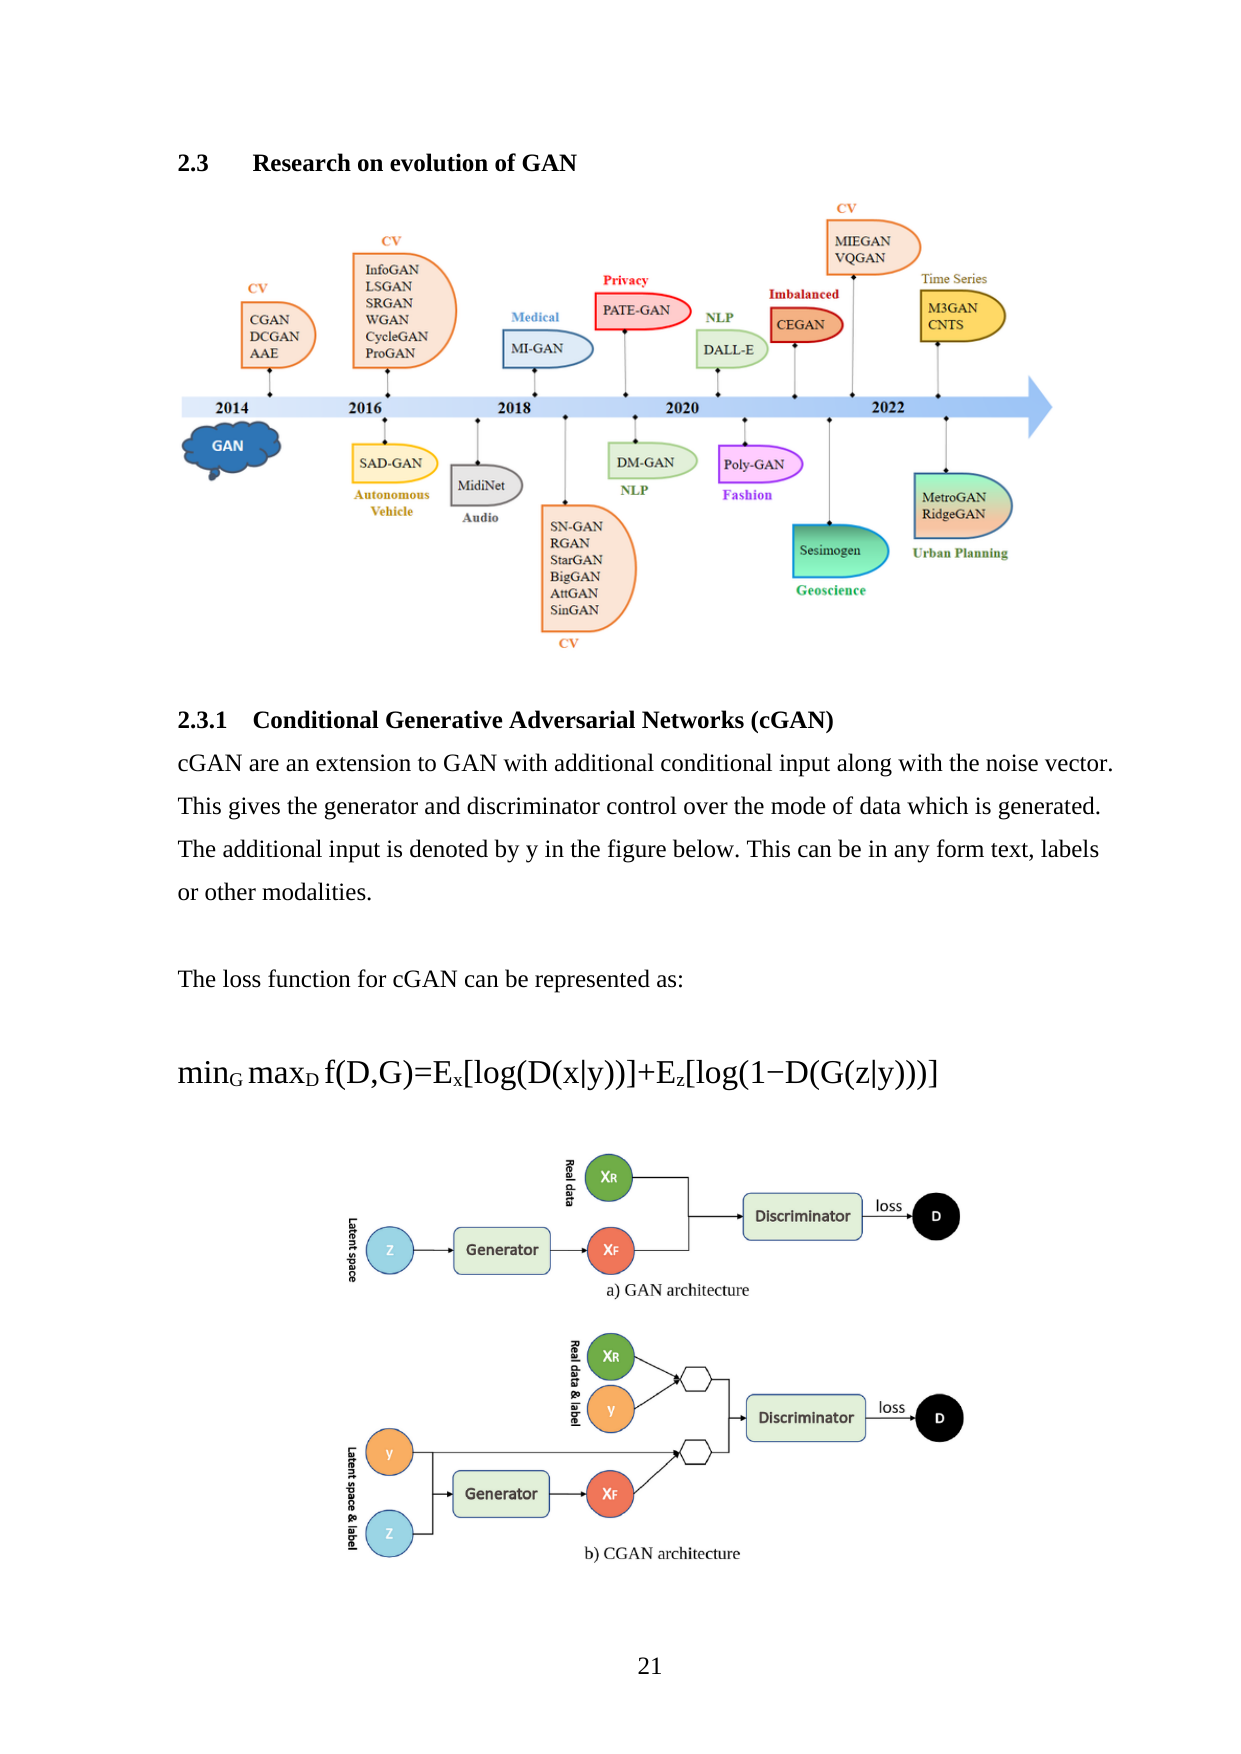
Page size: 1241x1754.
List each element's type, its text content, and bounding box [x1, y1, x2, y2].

text cGAN are an extension to GAN with additional conditional input along with the noise vector. This gives the generator and discriminator control over the mode of data which is generated. The additional input is denoted by y in the figure below. This can be in any form text, labels or other modalities. [177, 748, 1122, 906]
picture [177, 190, 1065, 691]
text The loss function for cGAN can be represented as: [177, 964, 1122, 992]
text 2.3 Research on evolution of GAN [177, 148, 1004, 176]
text 2.3.1 Conditional Generative Adversarial Networks (cGAN) [177, 705, 1004, 734]
picture [329, 1153, 970, 1567]
text minG maxD ​f(D,G)=Ex​[log(D(x∣y))]+Ez​[log(1−D(G(z∣y)))] [177, 1050, 1122, 1090]
